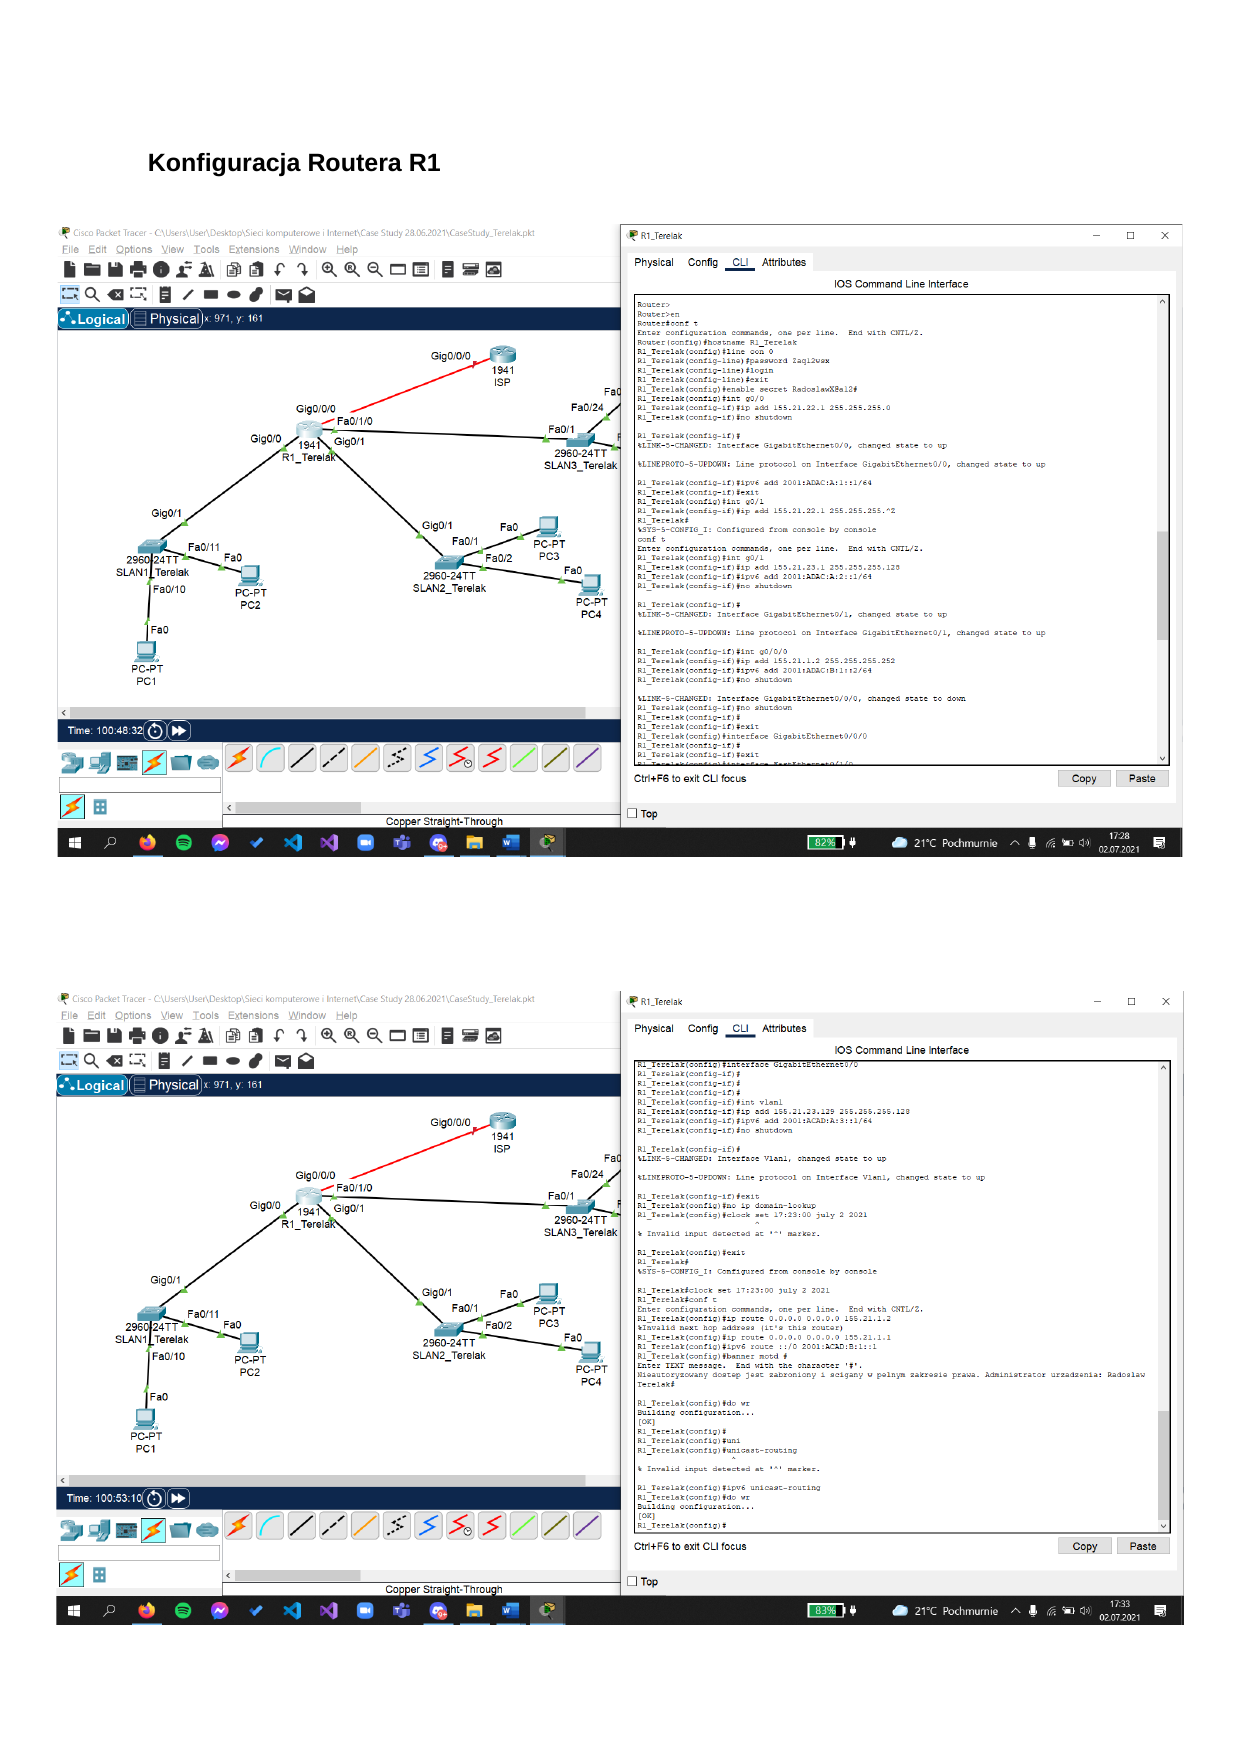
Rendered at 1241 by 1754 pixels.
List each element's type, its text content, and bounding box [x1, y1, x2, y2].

picture [57, 224, 1183, 857]
text Konfiguracja Routera R1 [148, 148, 1093, 176]
picture [56, 991, 1184, 1625]
